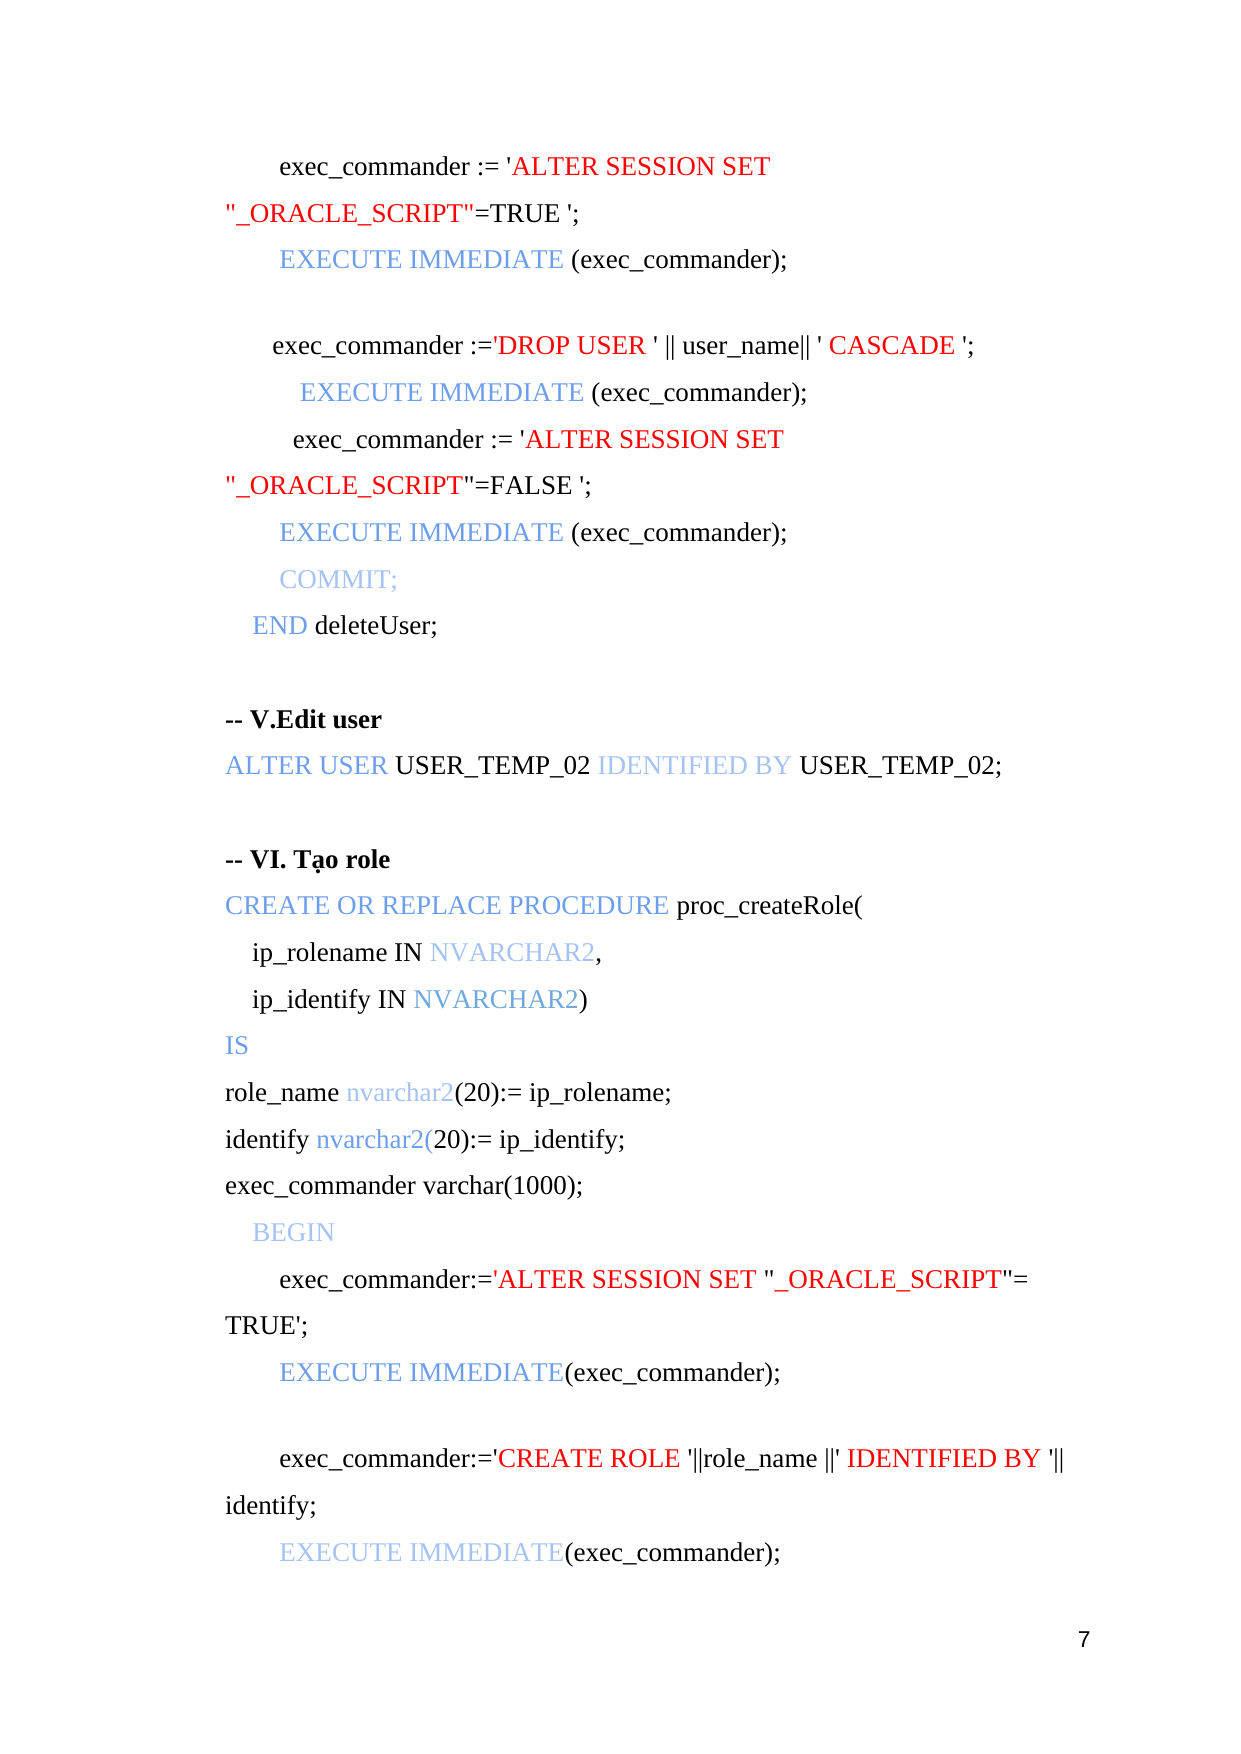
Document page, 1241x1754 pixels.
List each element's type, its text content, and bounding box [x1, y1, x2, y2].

text exec_commander:='CREATE ROLE '||role_name ||' IDENTIFIED BY '||identify; [225, 1442, 1090, 1520]
text EXECUTE IMMEDIATE (exec_commander); [225, 516, 1090, 547]
text exec_commander := 'ALTER SESSION SET "_ORACLE_SCRIPT"=TRUE '; [225, 150, 1090, 228]
text CREATE OR REPLACE PROCEDURE proc_createRole( [225, 889, 1090, 921]
text exec_commander varchar(1000); [225, 1169, 1090, 1201]
text EXECUTE IMMEDIATE (exec_commander); [225, 243, 1090, 274]
text BEGIN [225, 1216, 1090, 1247]
text EXECUTE IMMEDIATE (exec_commander); [225, 376, 1090, 407]
text role_name nvarchar2(20):= ip_rolename; [225, 1076, 1090, 1107]
text -- V.Edit user [225, 703, 1090, 734]
text exec_commander := 'ALTER SESSION SET "_ORACLE_SCRIPT"=FALSE '; [225, 423, 1090, 501]
text -- VI. Tạo role [225, 843, 1090, 874]
text IS [225, 1029, 1090, 1061]
text EXECUTE IMMEDIATE(exec_commander); [225, 1536, 1090, 1567]
text COMMIT; [225, 563, 1090, 594]
text EXECUTE IMMEDIATE(exec_commander); [225, 1356, 1090, 1387]
text identify nvarchar2(20):= ip_identify; [225, 1123, 1090, 1154]
text ALTER USER USER_TEMP_02 IDENTIFIED BY USER_TEMP_02; [225, 749, 1090, 781]
text END deleteUser; [225, 609, 1090, 641]
text exec_commander :='DROP USER ' || user_name|| ' CASCADE '; [225, 329, 1090, 361]
text ip_identify IN NVARCHAR2) [225, 983, 1090, 1014]
text exec_commander:='ALTER SESSION SET "_ORACLE_SCRIPT"= TRUE'; [225, 1263, 1090, 1341]
text ip_rolename IN NVARCHAR2, [225, 936, 1090, 967]
